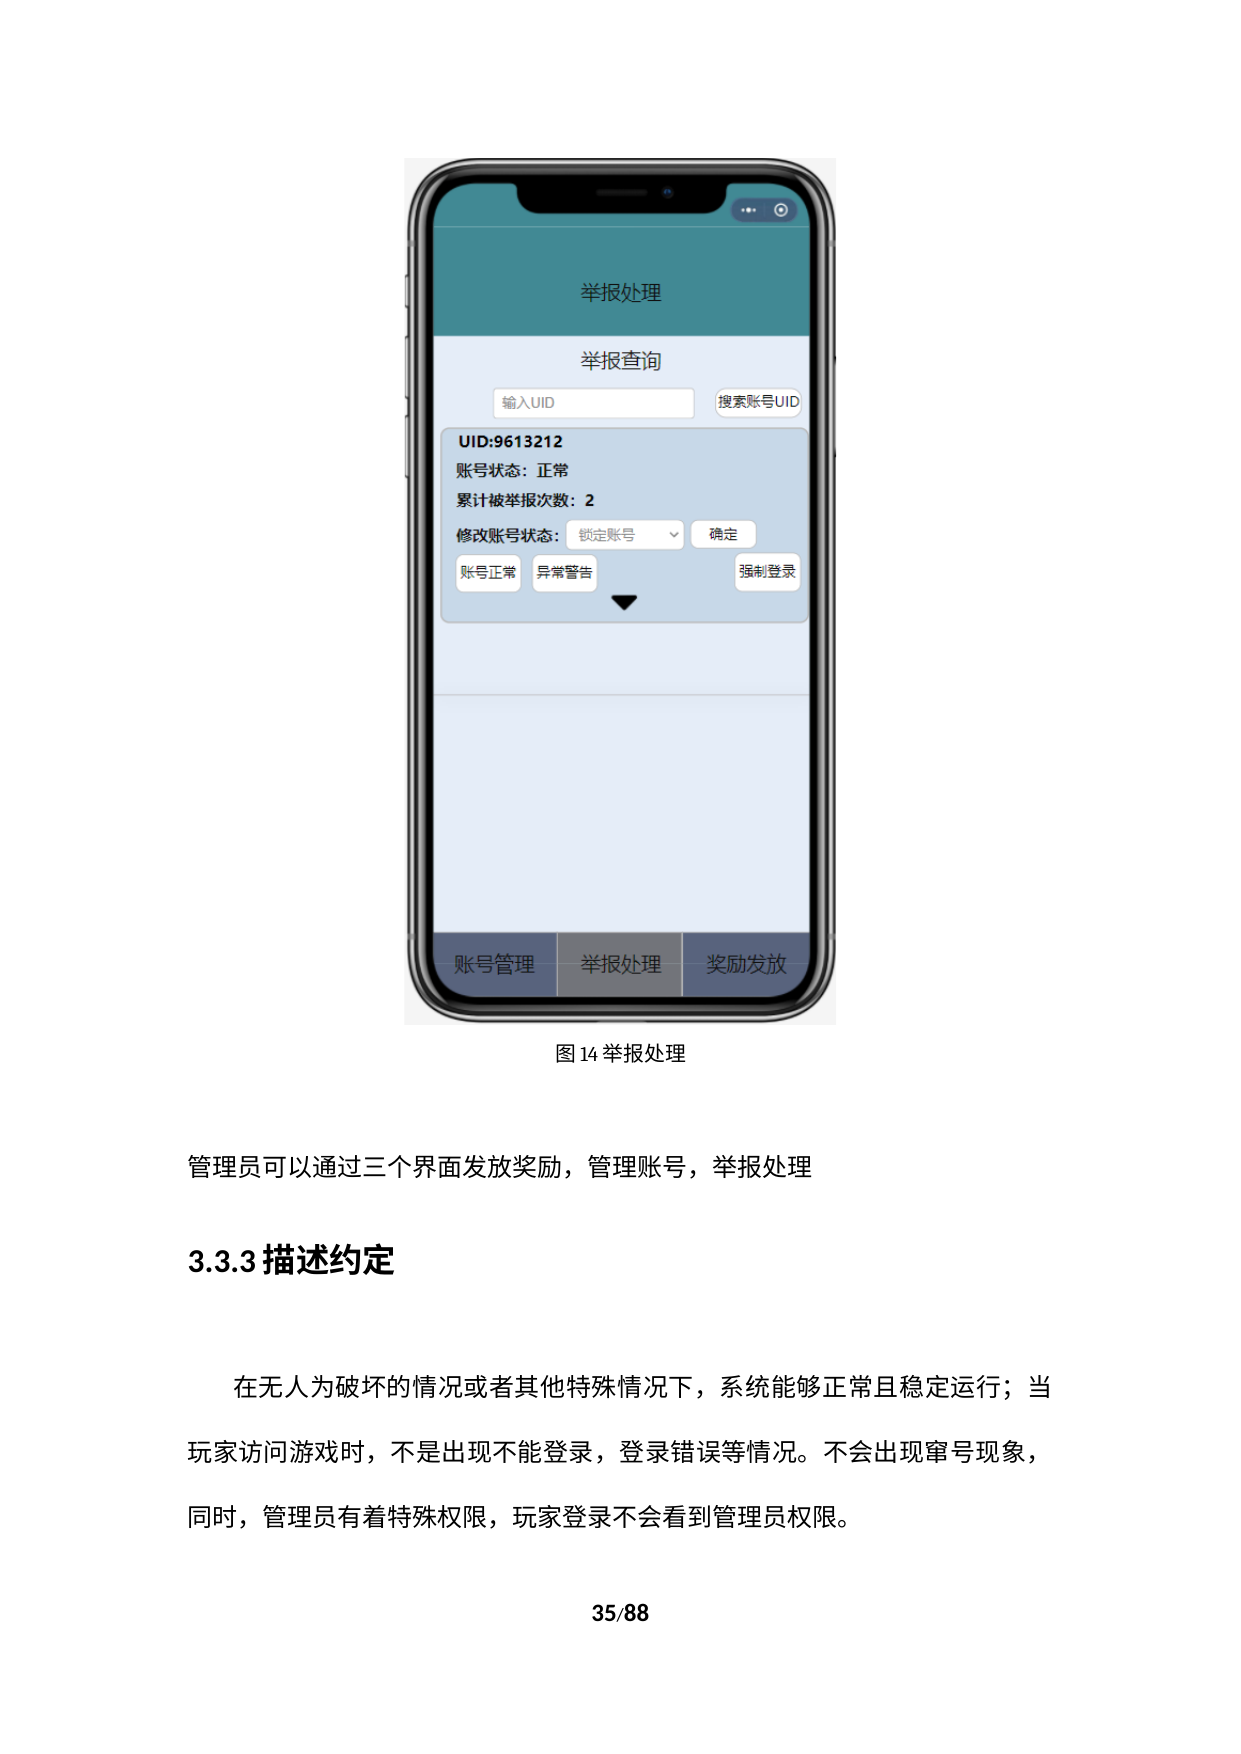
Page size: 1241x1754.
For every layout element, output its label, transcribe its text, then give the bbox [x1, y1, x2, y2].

text 图 14举报处理 [187, 1036, 1053, 1068]
picture [404, 158, 837, 1025]
subtitle 3.3.3描述约定 [187, 1226, 1053, 1291]
text 在无人为破坏的情况或者其他特殊情况下，系统能够正常且稳定运行；当玩家访问游戏时，不是出现不能登录，登录错误等情况。不会出现窜号现象，同时，管理员有着特殊权限，玩家登录不会看到管理员权限。 [187, 1353, 1053, 1548]
text 管理员可以通过三个界面发放奖励，管理账号，举报处理 [187, 1133, 1053, 1198]
